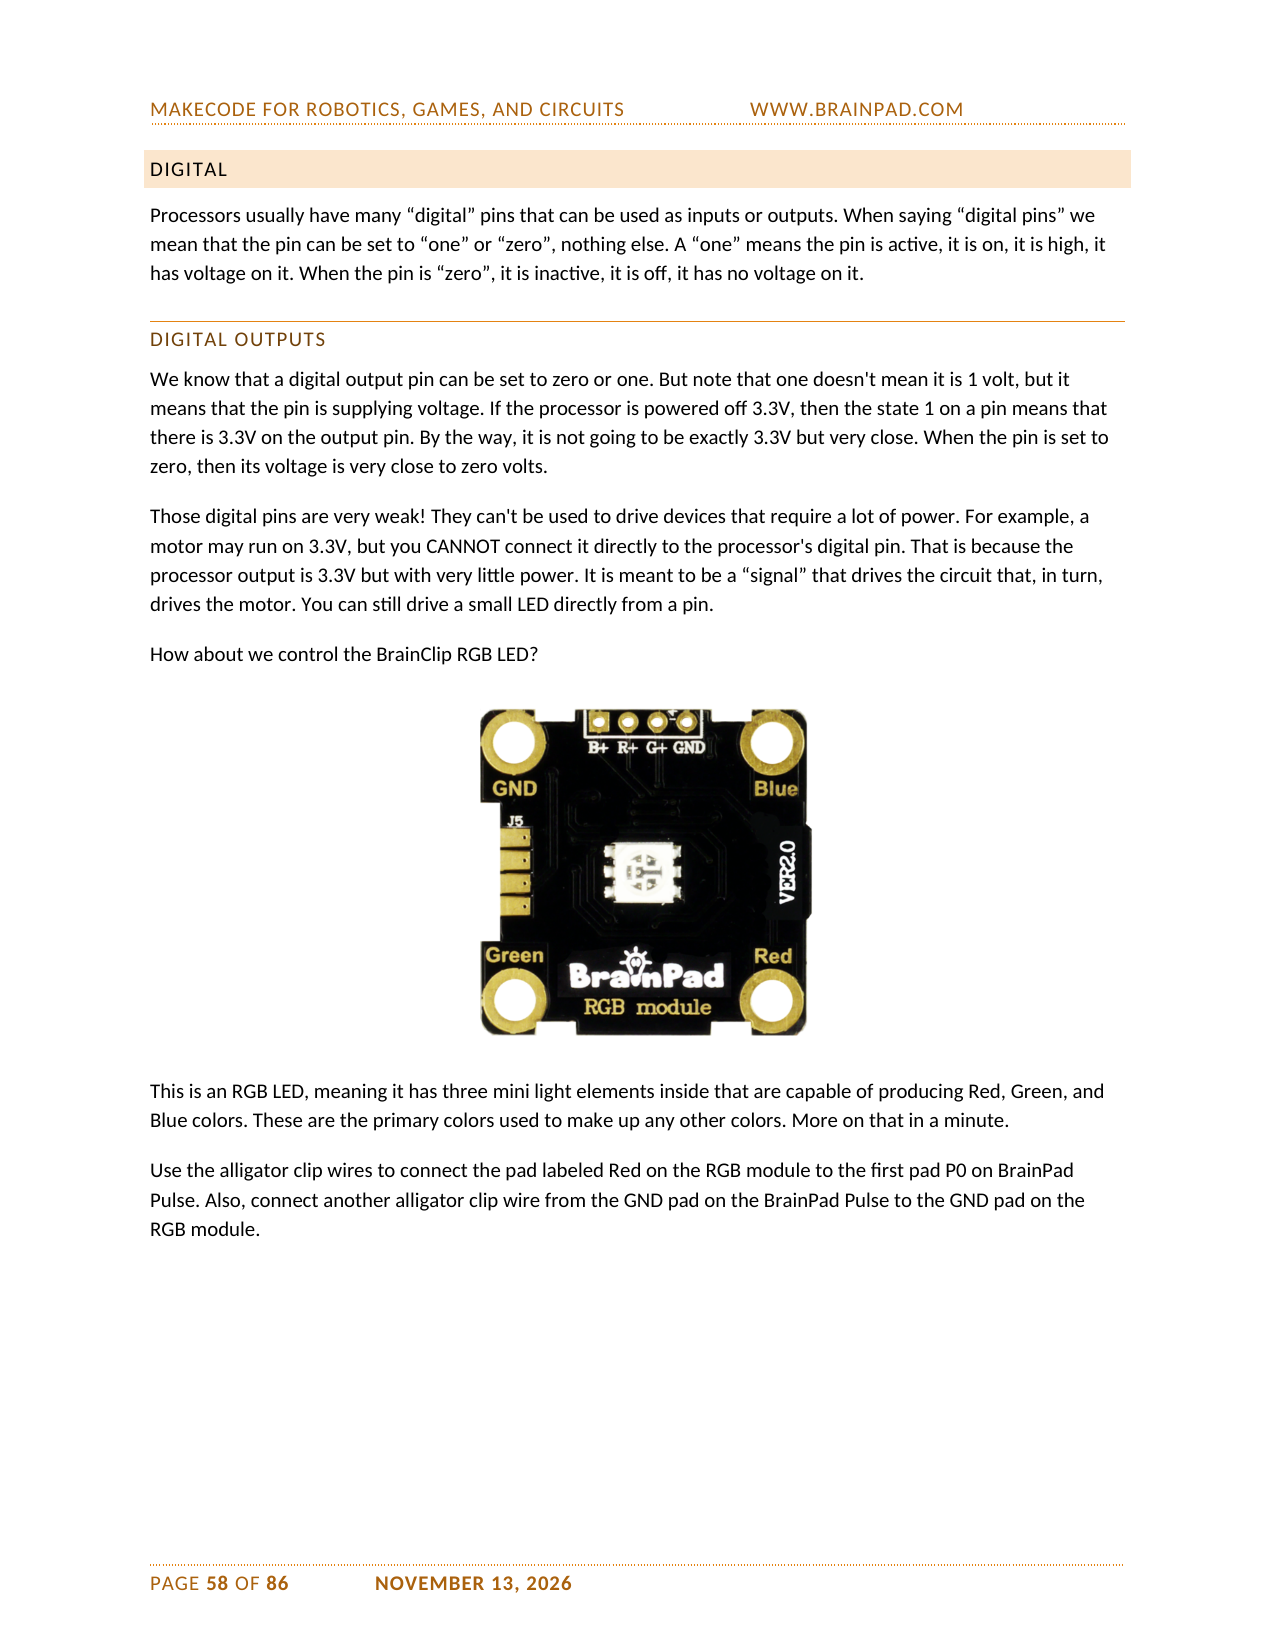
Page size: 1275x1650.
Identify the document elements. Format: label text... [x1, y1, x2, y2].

text Those digital pins are very weak! They can't be used to drive devices that require a lot of power. For example, a motor may run on 3.3V, but you CANNOT connect it directly to the processor's digital pin. That is because the processor output is 3.3V but with very little power. It is meant to be a “signal” that drives the circuit that, in turn, drives the motor. You can still drive a small LED directly from a pin. [150, 504, 1125, 617]
picture [400, 691, 875, 1054]
text Use the alligator clip wires to connect the pad labeled Red on the RGB module to the first pad P0 on BrainPad Pulse. Also, connect another alligator clip wire from the GND pad on the BrainPad Pulse to the GND pad on the RGB module. [150, 1158, 1125, 1241]
subtitle Digital [150, 156, 1125, 182]
text We know that a digital output pin can be set to zero or one. But note that one doesn't mean it is 1 volt, but it means that the pin is supplying voltage. If the processor is powered off 3.3V, then the state 1 on a pin means that there is 3.3V on the output pin. By the way, it is not going to be exactly 3.3V but very close. When the pin is set to zero, then its voltage is very close to zero volts. [150, 366, 1125, 479]
text Processors usually have many “digital” pins that can be used as inputs or outputs. When saying “digital pins” we mean that the pin can be set to “one” or “zero”, nothing else. A “one” means the pin is active, it is on, it is high, it has voltage on it. When the pin is “zero”, it is inactive, it is off, it has no voltage on it. [150, 202, 1125, 286]
subtitle Digital Outputs [150, 322, 1125, 352]
text How about we control the BrainClip RGB LED? [150, 641, 1125, 667]
text This is an RGB LED, meaning it has three mini light elements inside that are capable of producing Red, Green, and Blue colors. These are the primary colors used to make up any other colors. More on that in a minute. [150, 1078, 1125, 1133]
